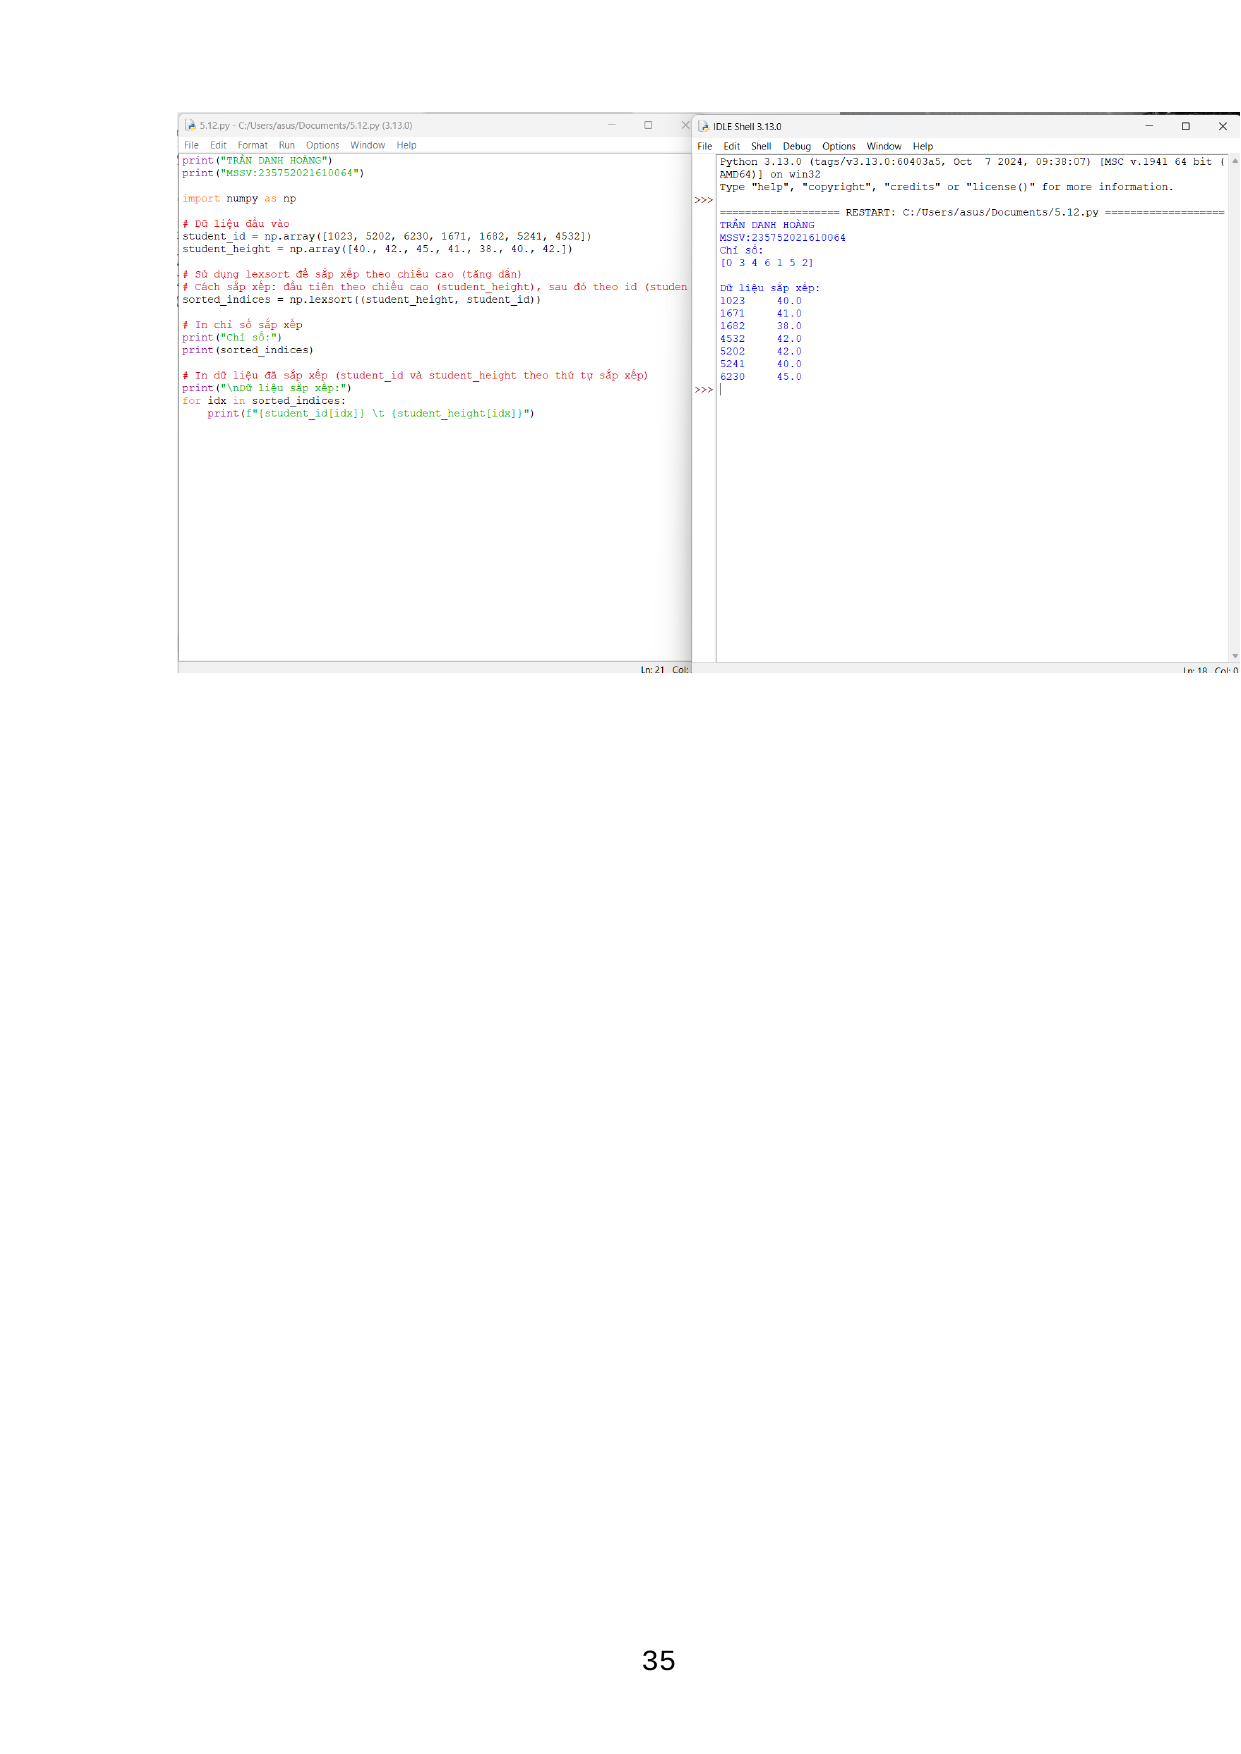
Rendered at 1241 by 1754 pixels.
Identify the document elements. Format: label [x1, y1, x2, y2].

picture [177, 112, 1240, 673]
